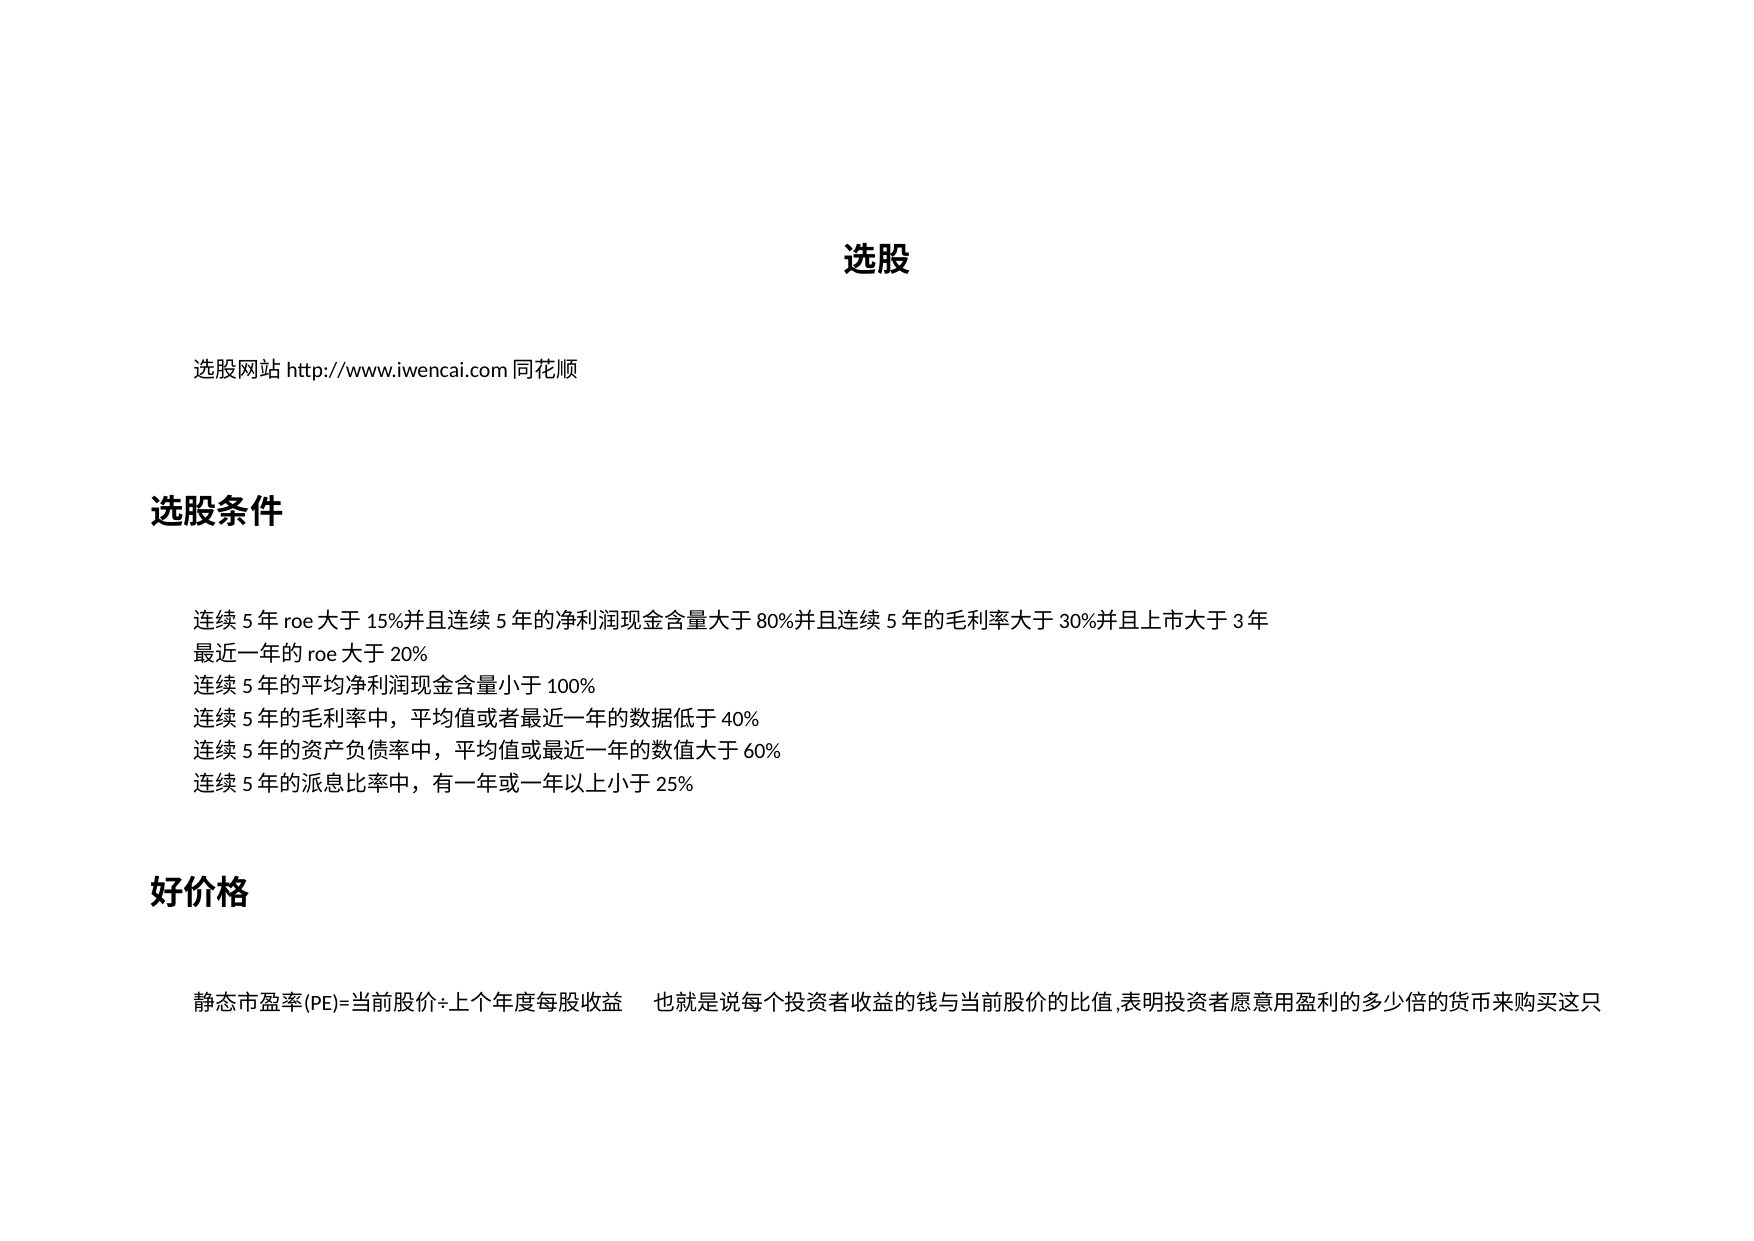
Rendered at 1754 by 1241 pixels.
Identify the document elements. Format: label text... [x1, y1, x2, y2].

subtitle 选股条件 [150, 476, 1604, 541]
subtitle 选股 [150, 225, 1604, 290]
text 连续5年roe大于15%并且连续5年的净利润现金含量大于80%并且连续5年的毛利率大于30%并且上市大于3年 [150, 603, 1604, 635]
subtitle 好价格 [150, 857, 1604, 922]
text 连续5年的派息比率中，有一年或一年以上小于25% [150, 765, 1604, 798]
text 连续5年的平均净利润现金含量小于100% [150, 668, 1604, 700]
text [150, 984, 1604, 1017]
text 连续5年的毛利率中，平均值或者最近一年的数据低于40% [150, 700, 1604, 733]
text 选股网站 http://www.iwencai.com 同花顺 [150, 351, 1604, 384]
text 连续5年的资产负债率中，平均值或最近一年的数值大于60% [150, 733, 1604, 765]
text 最近一年的roe大于20% [150, 635, 1604, 668]
